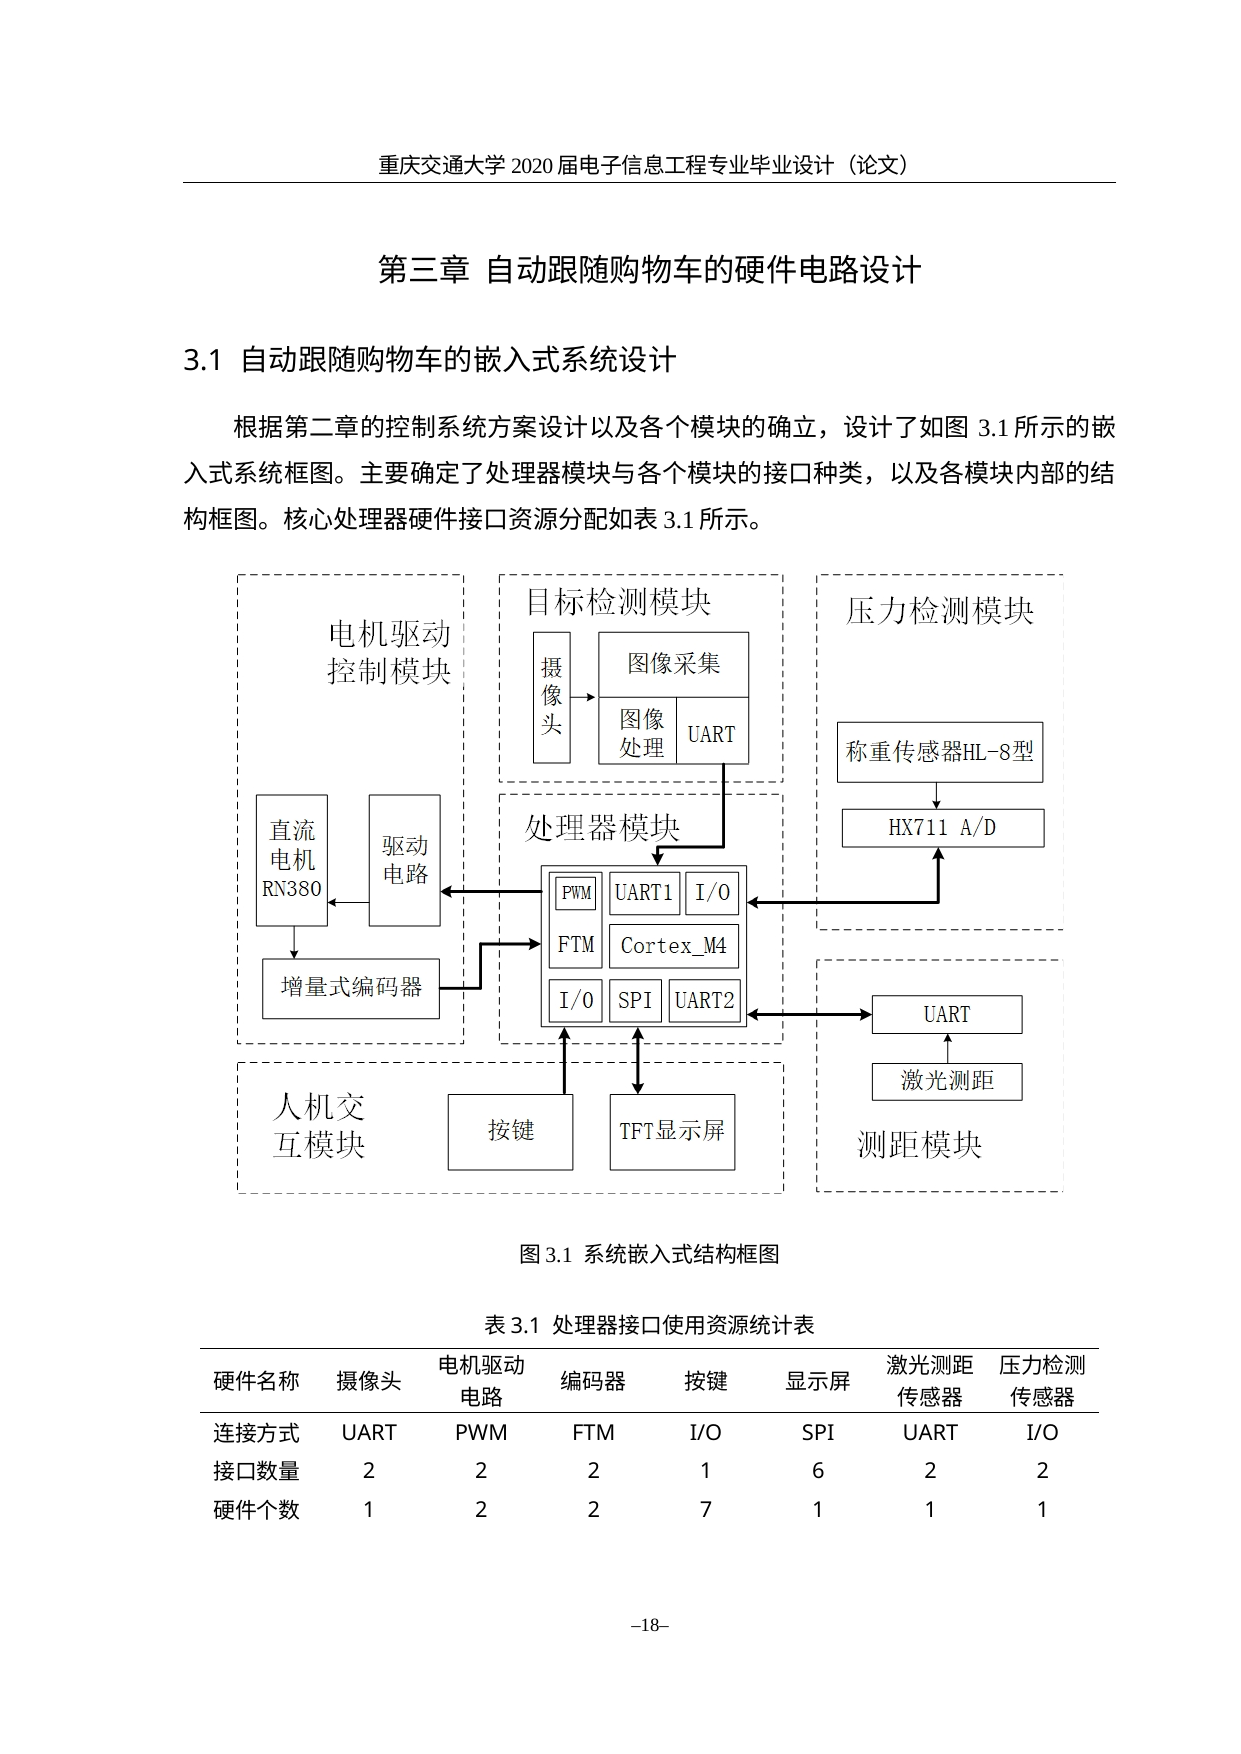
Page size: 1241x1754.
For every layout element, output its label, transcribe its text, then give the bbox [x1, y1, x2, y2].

table_cell 6 [762, 1451, 874, 1490]
table_header 按键 [650, 1349, 762, 1412]
table_cell I/O [650, 1413, 762, 1451]
table_cell 2 [537, 1490, 649, 1529]
table_header 硬件名称 [200, 1349, 313, 1412]
table_header 电机驱动电路 [425, 1349, 537, 1412]
picture [236, 573, 1064, 1194]
table_cell 硬件个数 [200, 1490, 313, 1529]
text 图3.1 系统嵌入式结构框图 [183, 1237, 1116, 1268]
table_cell 2 [537, 1451, 649, 1490]
subtitle 3.1 自动跟随购物车的嵌入式系统设计 [183, 336, 1116, 379]
table_header 激光测距传感器 [874, 1349, 986, 1412]
table_header 编码器 [537, 1349, 649, 1412]
table_cell 2 [986, 1451, 1099, 1490]
table_cell 连接方式 [200, 1413, 313, 1451]
table_header 压力检测传感器 [986, 1349, 1099, 1412]
table_cell PWM [425, 1413, 537, 1451]
table_header 摄像头 [313, 1349, 425, 1412]
table_cell UART [313, 1413, 425, 1451]
table_header 显示屏 [762, 1349, 874, 1412]
table_cell 1 [986, 1490, 1099, 1529]
table_cell 2 [425, 1451, 537, 1490]
table_cell 接口数量 [200, 1451, 313, 1490]
table_cell 1 [650, 1451, 762, 1490]
table_cell SPI [762, 1413, 874, 1451]
table_cell 2 [313, 1451, 425, 1490]
table_cell 1 [874, 1490, 986, 1529]
table_cell 7 [650, 1490, 762, 1529]
table_cell 2 [425, 1490, 537, 1529]
table_cell 1 [762, 1490, 874, 1529]
text 表3.1 处理器接口使用资源统计表 [183, 1308, 1116, 1339]
text 根据第二章的控制系统方案设计以及各个模块的确立，设计了如图3.1所示的嵌入式系统框图。主要确定了处理器模块与各个模块的接口种类，以及各模块内部的结构框图。核心处理器硬件接口资源分配如表3.1所示。 [183, 400, 1116, 537]
subtitle 第三章 自动跟随购物车的硬件电路设计 [183, 246, 1116, 291]
table_cell 2 [874, 1451, 986, 1490]
table_cell FTM [537, 1413, 649, 1451]
table_cell I/O [986, 1413, 1099, 1451]
table_cell UART [874, 1413, 986, 1451]
table_cell 1 [313, 1490, 425, 1529]
